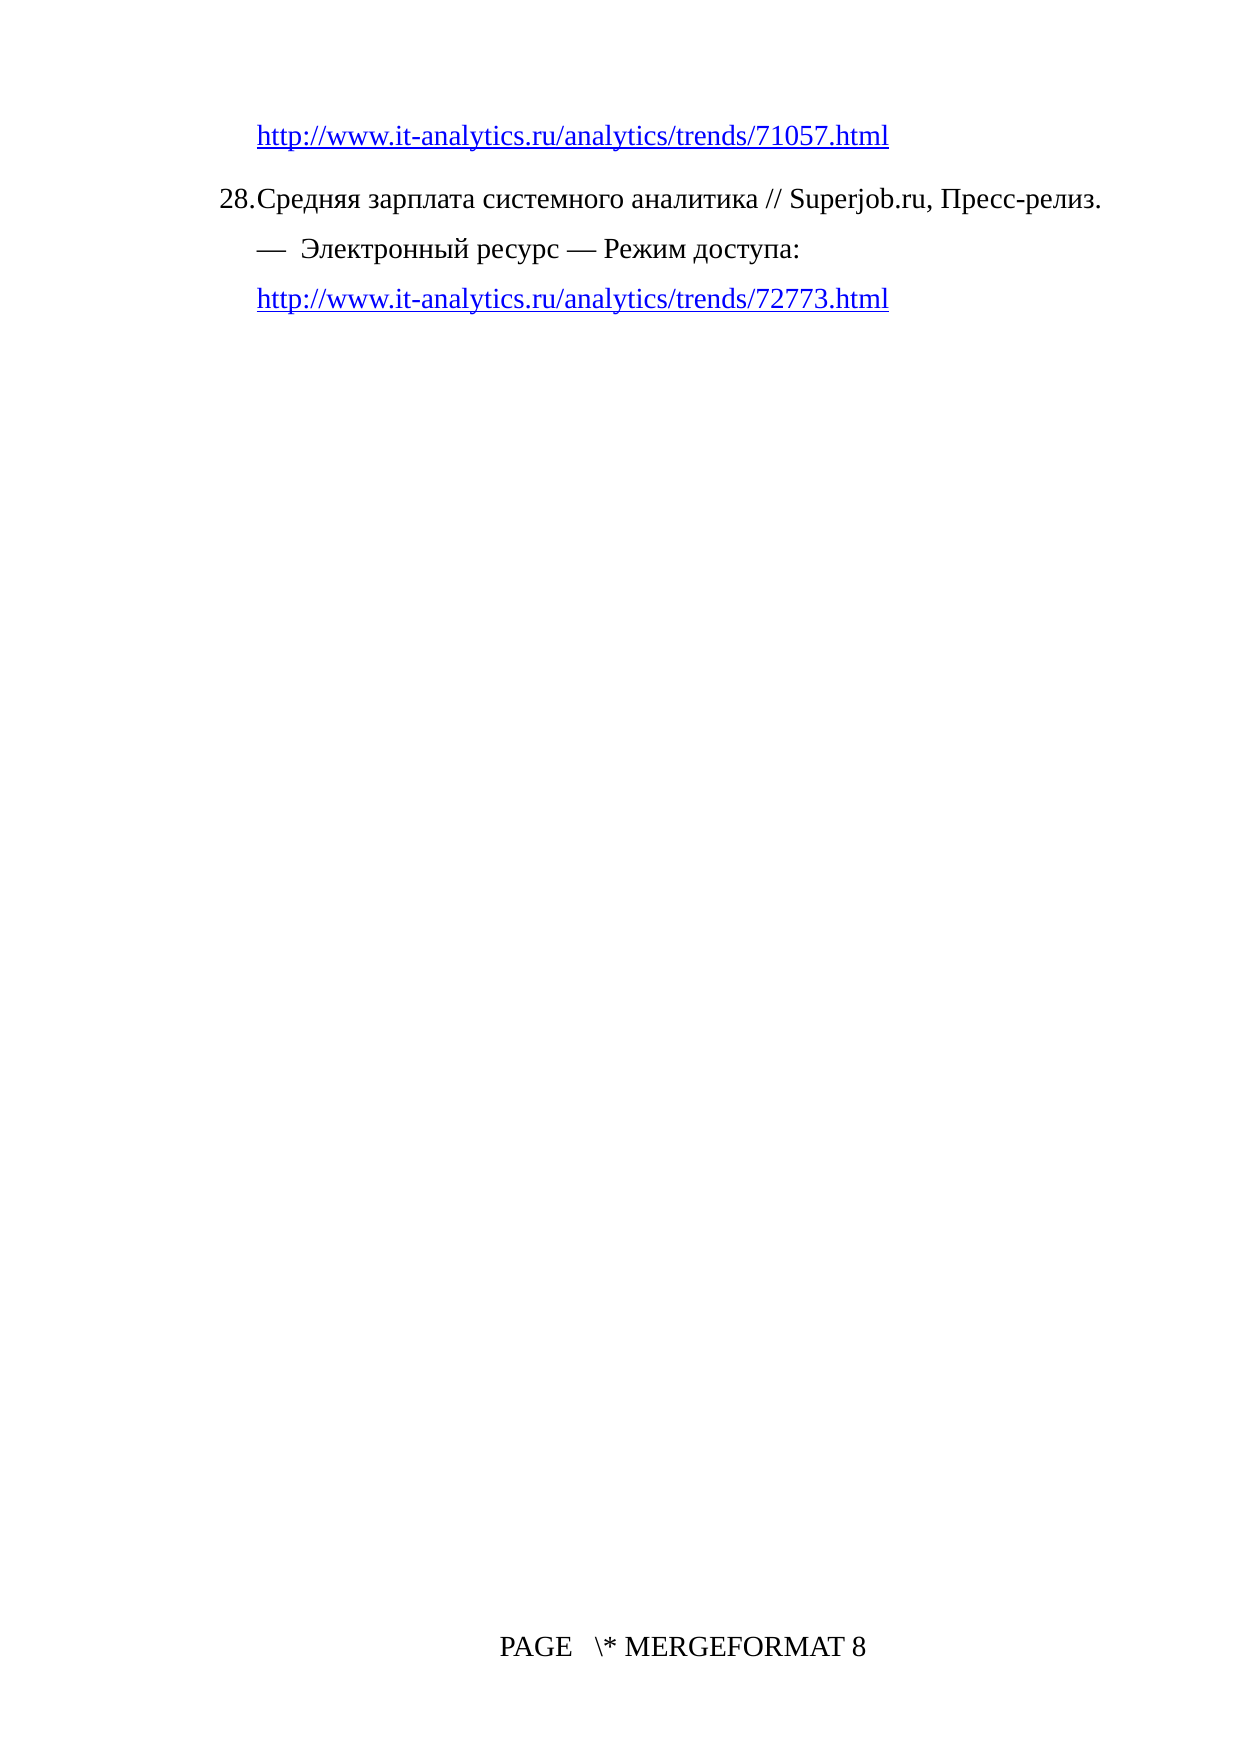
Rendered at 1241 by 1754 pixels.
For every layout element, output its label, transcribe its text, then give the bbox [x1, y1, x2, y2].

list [219, 118, 1181, 152]
list Средняя зарплата системного аналитика // Superjob.ru, Пресс-релиз. — Электронный ресурс — Режим доступа: http://www.it-analytics.ru/analytics/trends/72773.html [219, 181, 1181, 315]
